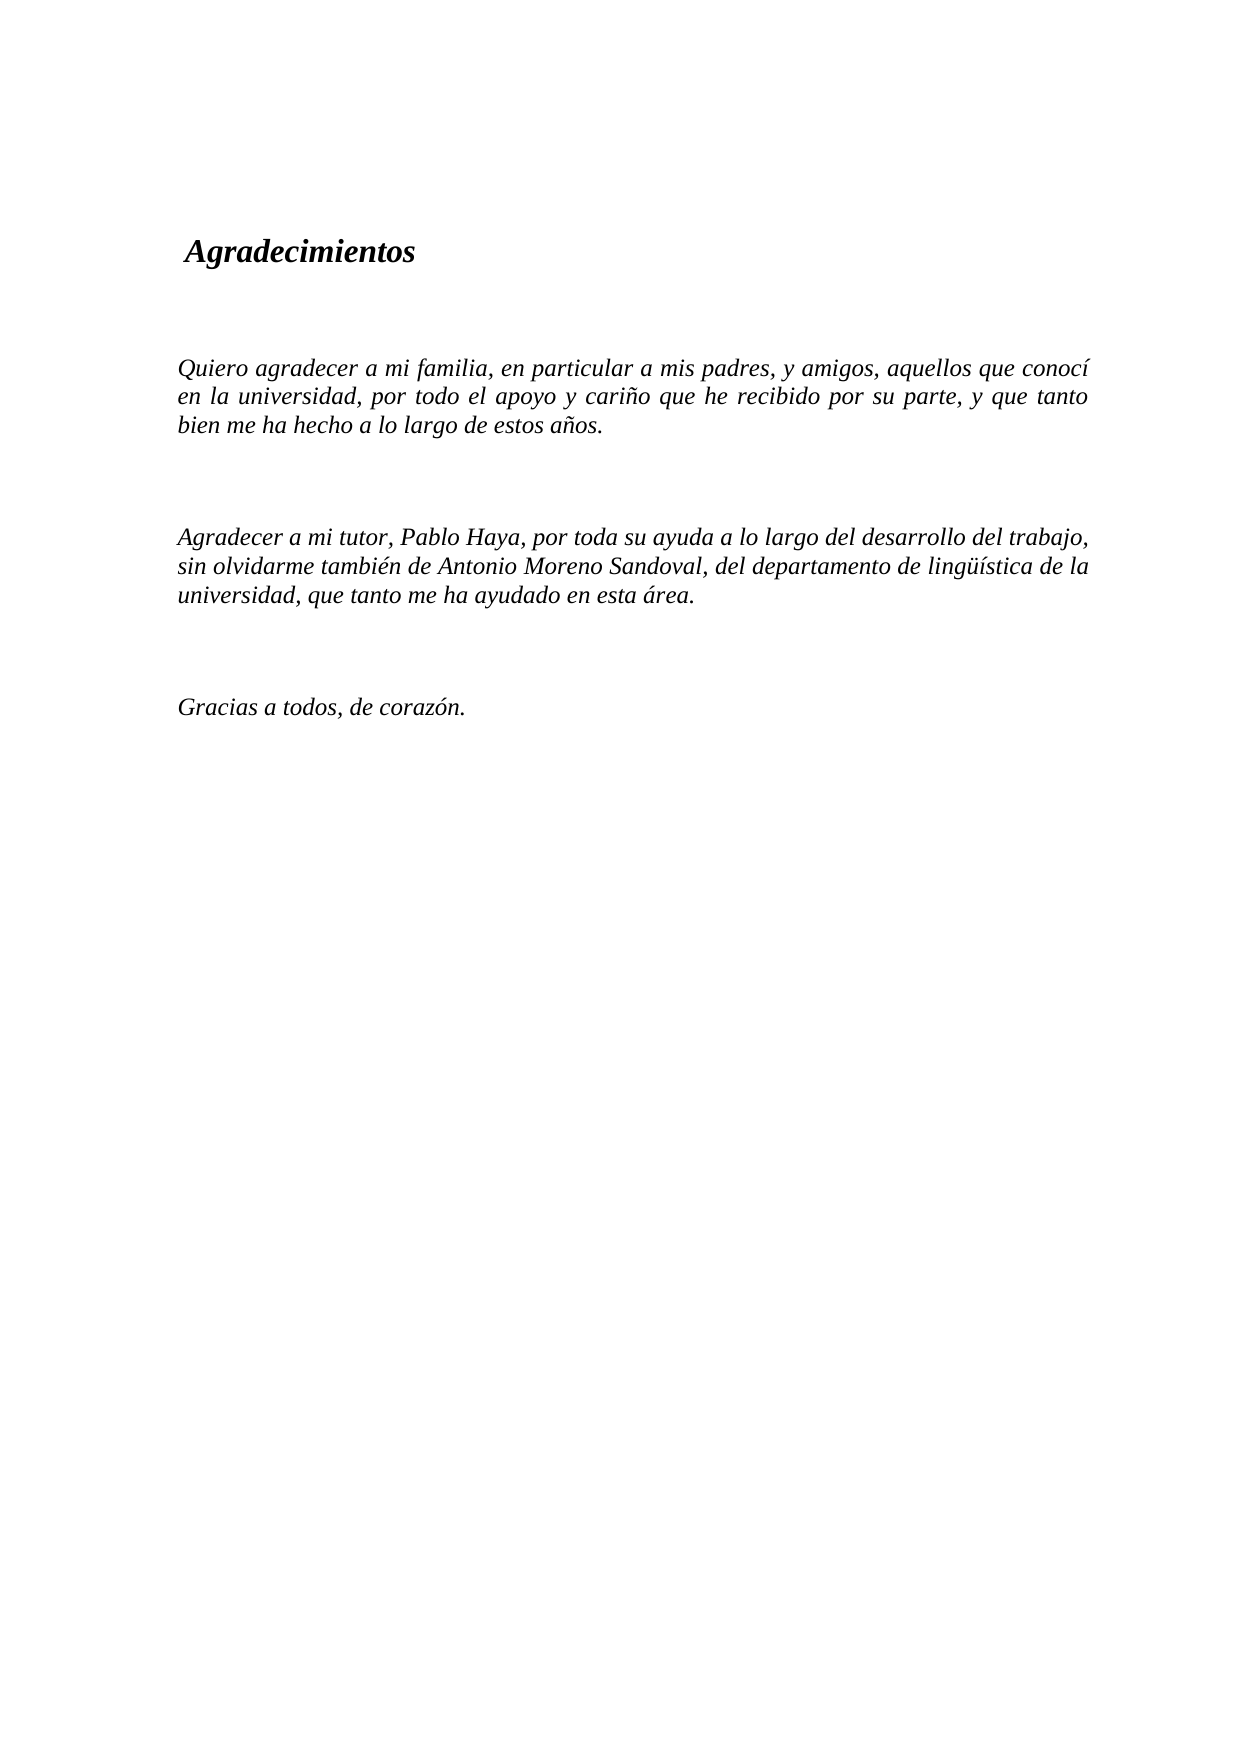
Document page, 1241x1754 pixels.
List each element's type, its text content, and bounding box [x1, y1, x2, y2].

text Agradecer a mi tutor, Pablo Haya, por toda su ayuda a lo largo del desarrollo del trabajo, sin olvidarme también de Antonio Moreno Sandoval, del departamento de lingüística de la universidad, que tanto me ha ayudado en esta área. [177, 522, 1092, 608]
text Quiero agradecer a mi familia, en particular a mis padres, y amigos, aquellos que conocí en la universidad, por todo el apoyo y cariño que he recibido por su parte, y que tanto bien me ha hecho a lo largo de estos años. [177, 353, 1092, 439]
text Gracias a todos, de corazón. [177, 692, 1092, 721]
text Agradecimientos [177, 231, 1092, 269]
